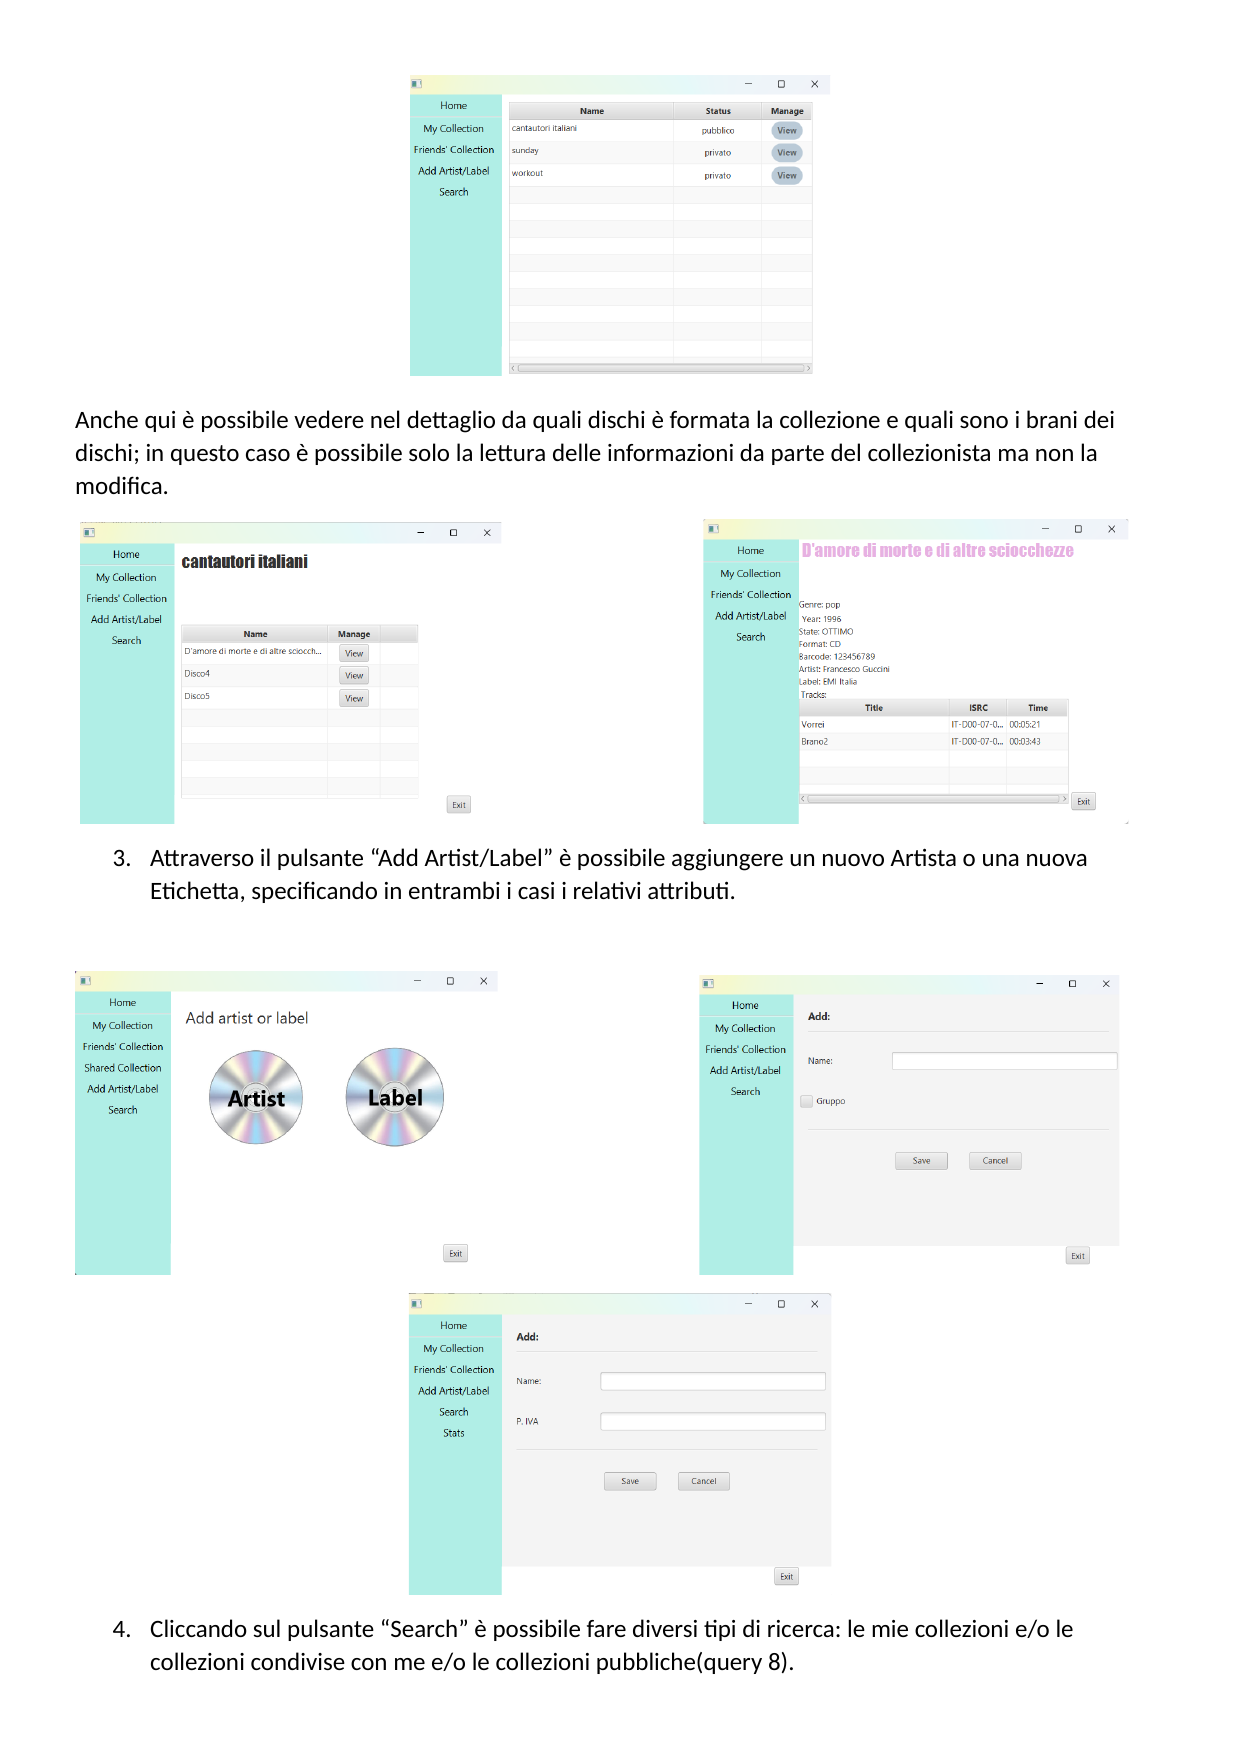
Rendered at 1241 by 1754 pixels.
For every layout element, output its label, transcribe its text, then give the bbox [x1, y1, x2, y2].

picture [703, 519, 1129, 824]
text Anche qui è possibile vedere nel dettaglio da quali dischi è formata la collezione e quali sono i brani dei dischi; in questo caso è possibile solo la lettura delle informazioni da parte del collezionista ma non la modifica. [75, 404, 1165, 501]
picture [408, 1293, 832, 1595]
picture [699, 975, 1120, 1275]
picture [75, 971, 498, 1275]
list Cliccando sul pulsante “Search” è possibile fare diversi tipi di ricerca: le mie collezioni e/o le collezioni condivise con me e/o le collezioni pubbliche(query 8). [112, 1613, 1165, 1677]
picture [80, 522, 502, 824]
list Attraverso il pulsante “Add Artist/Label” è possibile aggiungere un nuovo Artista o una nuova Etichetta, specificando in entrambi i casi i relativi attributi. [112, 842, 1165, 906]
picture [410, 75, 830, 376]
